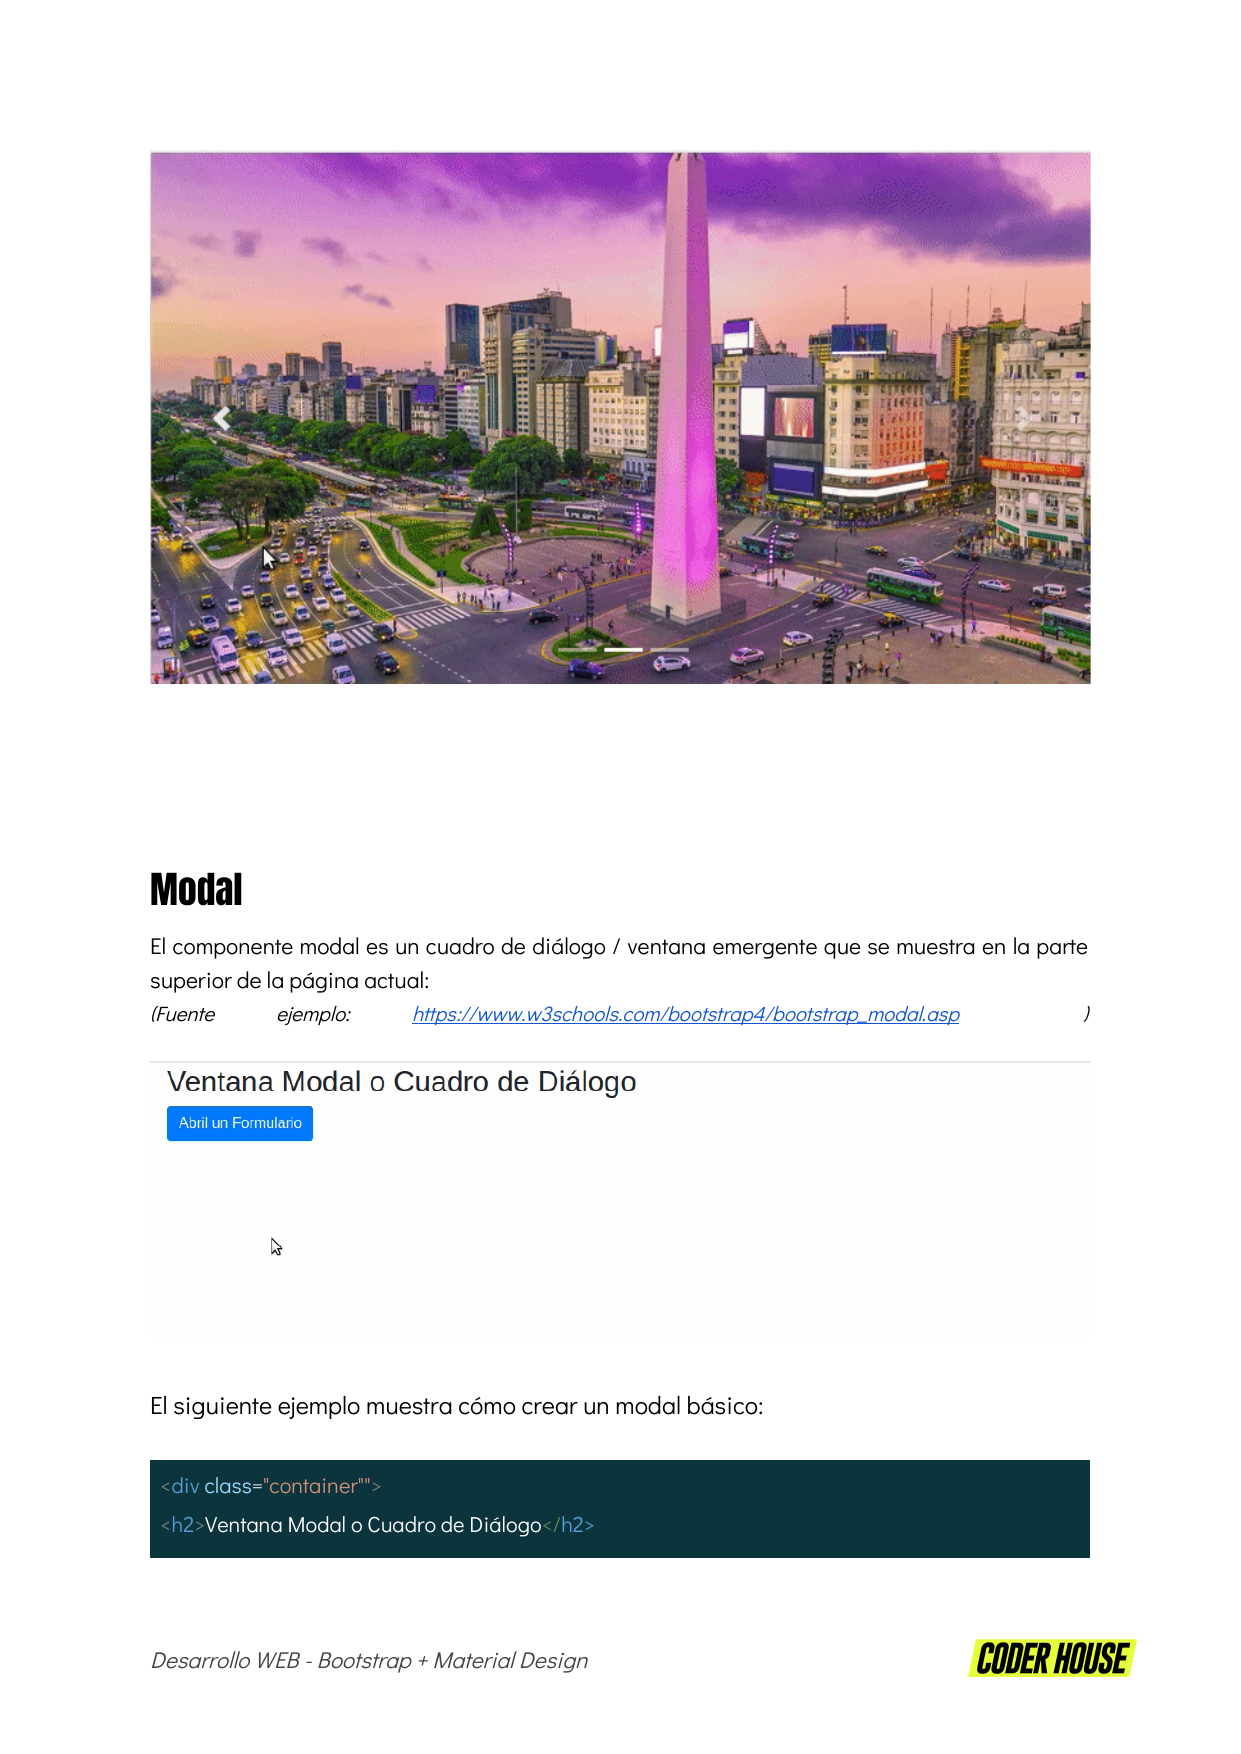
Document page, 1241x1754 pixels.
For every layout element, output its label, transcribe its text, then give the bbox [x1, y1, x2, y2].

text El componente modal es un cuadro de diálogo / ventana emergente que se muestra en la parte superior de la página actual: [150, 930, 1090, 995]
text El siguiente ejemplo muestra cómo crear un modal básico: [150, 1342, 1090, 1421]
text (Fuente ejemplo: https://www.w3schools.com/bootstrap4/bootstrap_modal.asp ) [150, 999, 1090, 1057]
picture [150, 150, 1091, 684]
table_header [150, 1460, 1090, 1558]
picture [150, 1061, 1091, 1338]
subtitle Modal [150, 861, 1090, 918]
picture [964, 1633, 1141, 1683]
